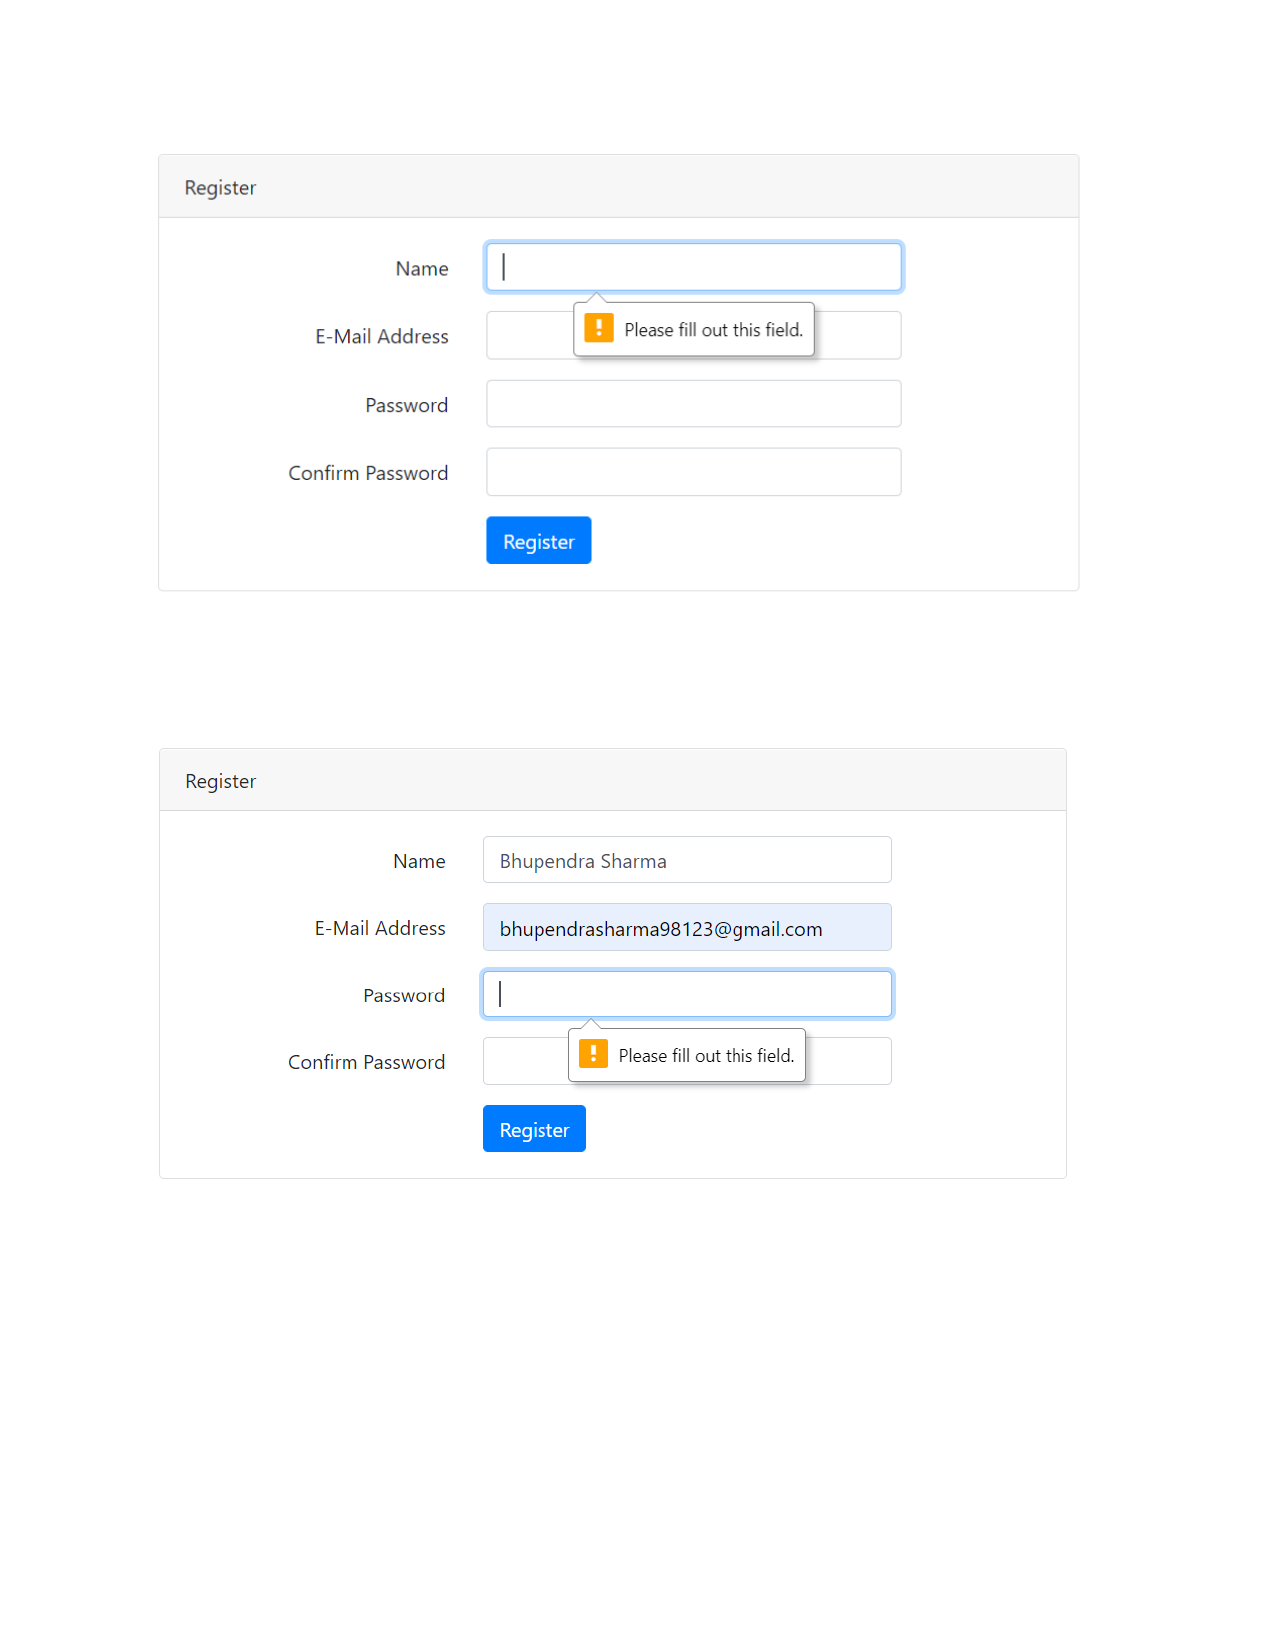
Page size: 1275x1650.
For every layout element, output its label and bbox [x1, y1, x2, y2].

picture [150, 150, 1125, 647]
picture [150, 738, 1125, 1248]
